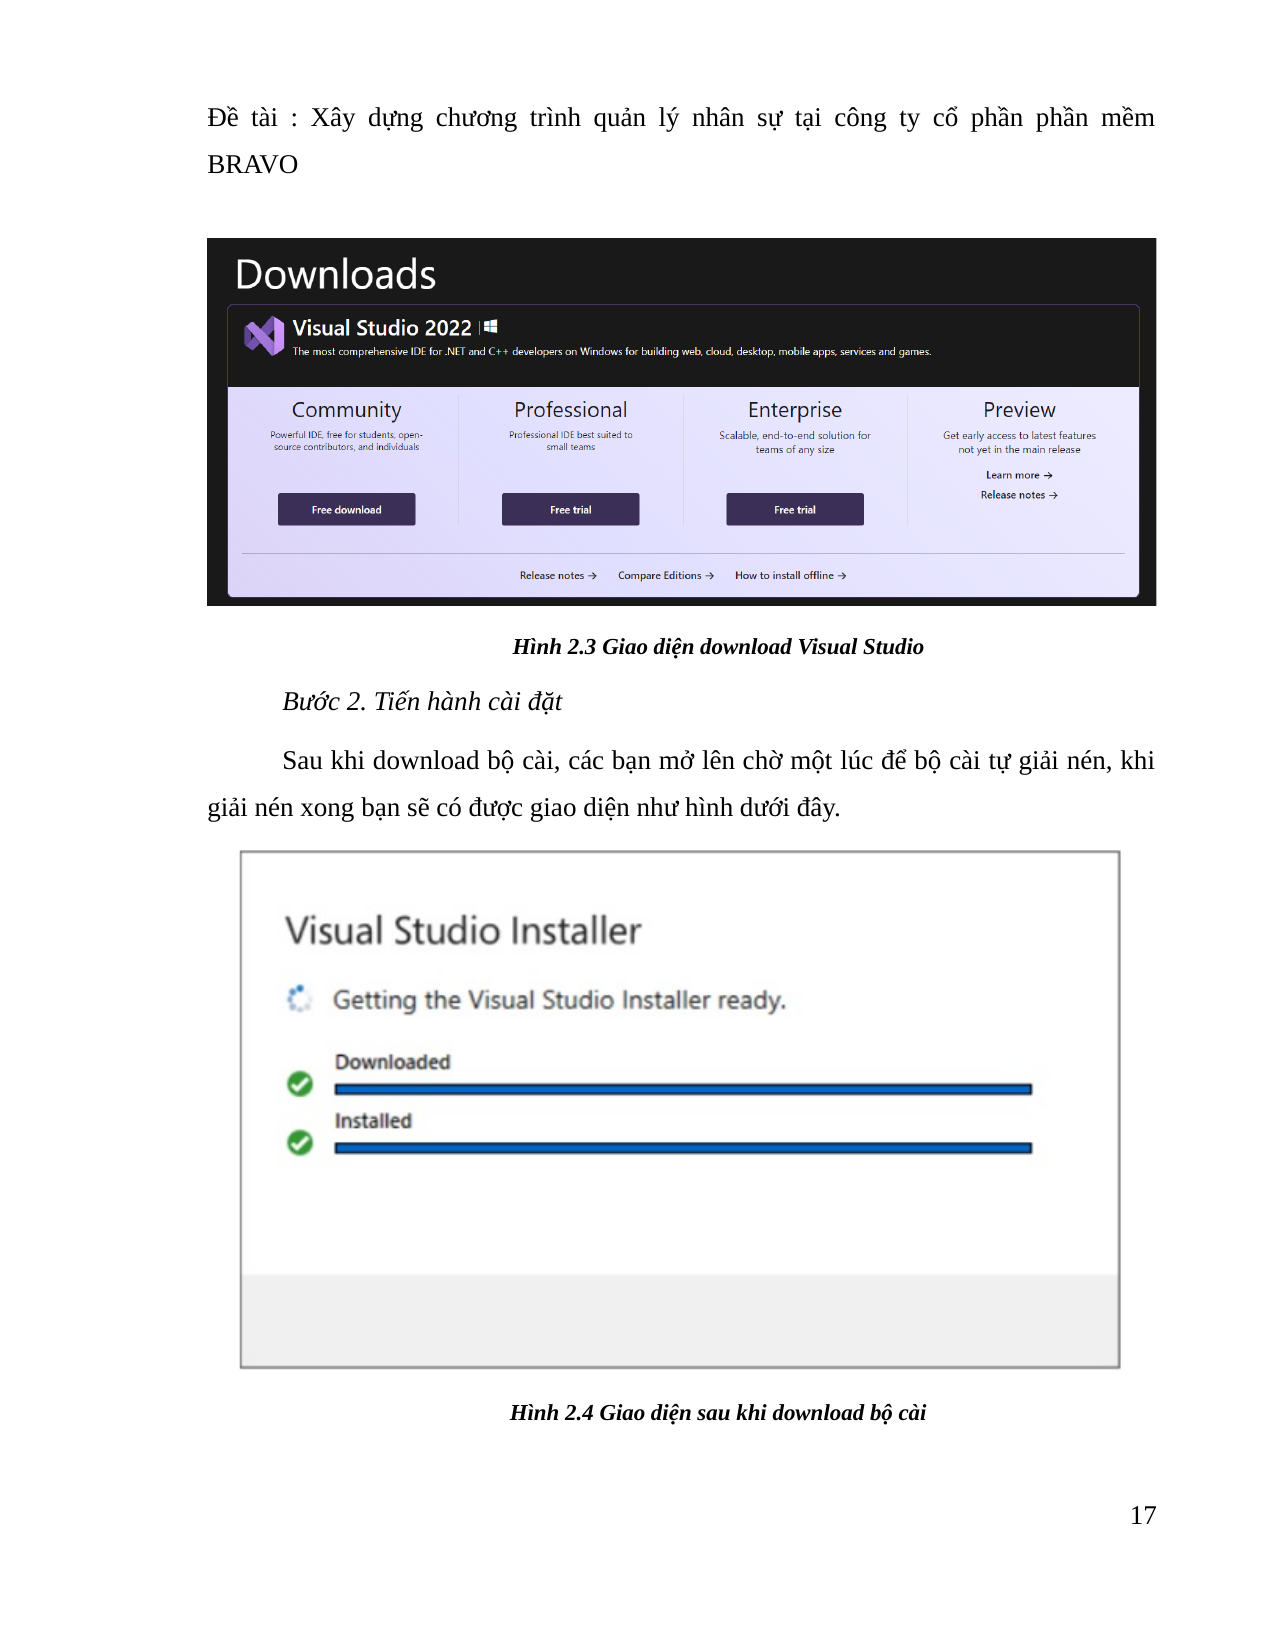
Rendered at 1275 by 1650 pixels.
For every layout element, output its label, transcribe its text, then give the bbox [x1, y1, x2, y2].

picture [239, 850, 1124, 1371]
text Hình 2.3 Giao diện download Visual Studio [207, 633, 1156, 660]
picture [207, 238, 1157, 606]
text Hình 2.4 Giao diện sau khi download bộ cài [207, 1399, 1156, 1425]
text Sau khi download bộ cài, các bạn mở lên chờ một lúc để bộ cài tự giải nén, khi giải nén xong bạn sẽ có được giao diện như hình dưới đây. [207, 744, 1156, 822]
text Bước 2. Tiến hành cài đặt [207, 685, 1156, 716]
